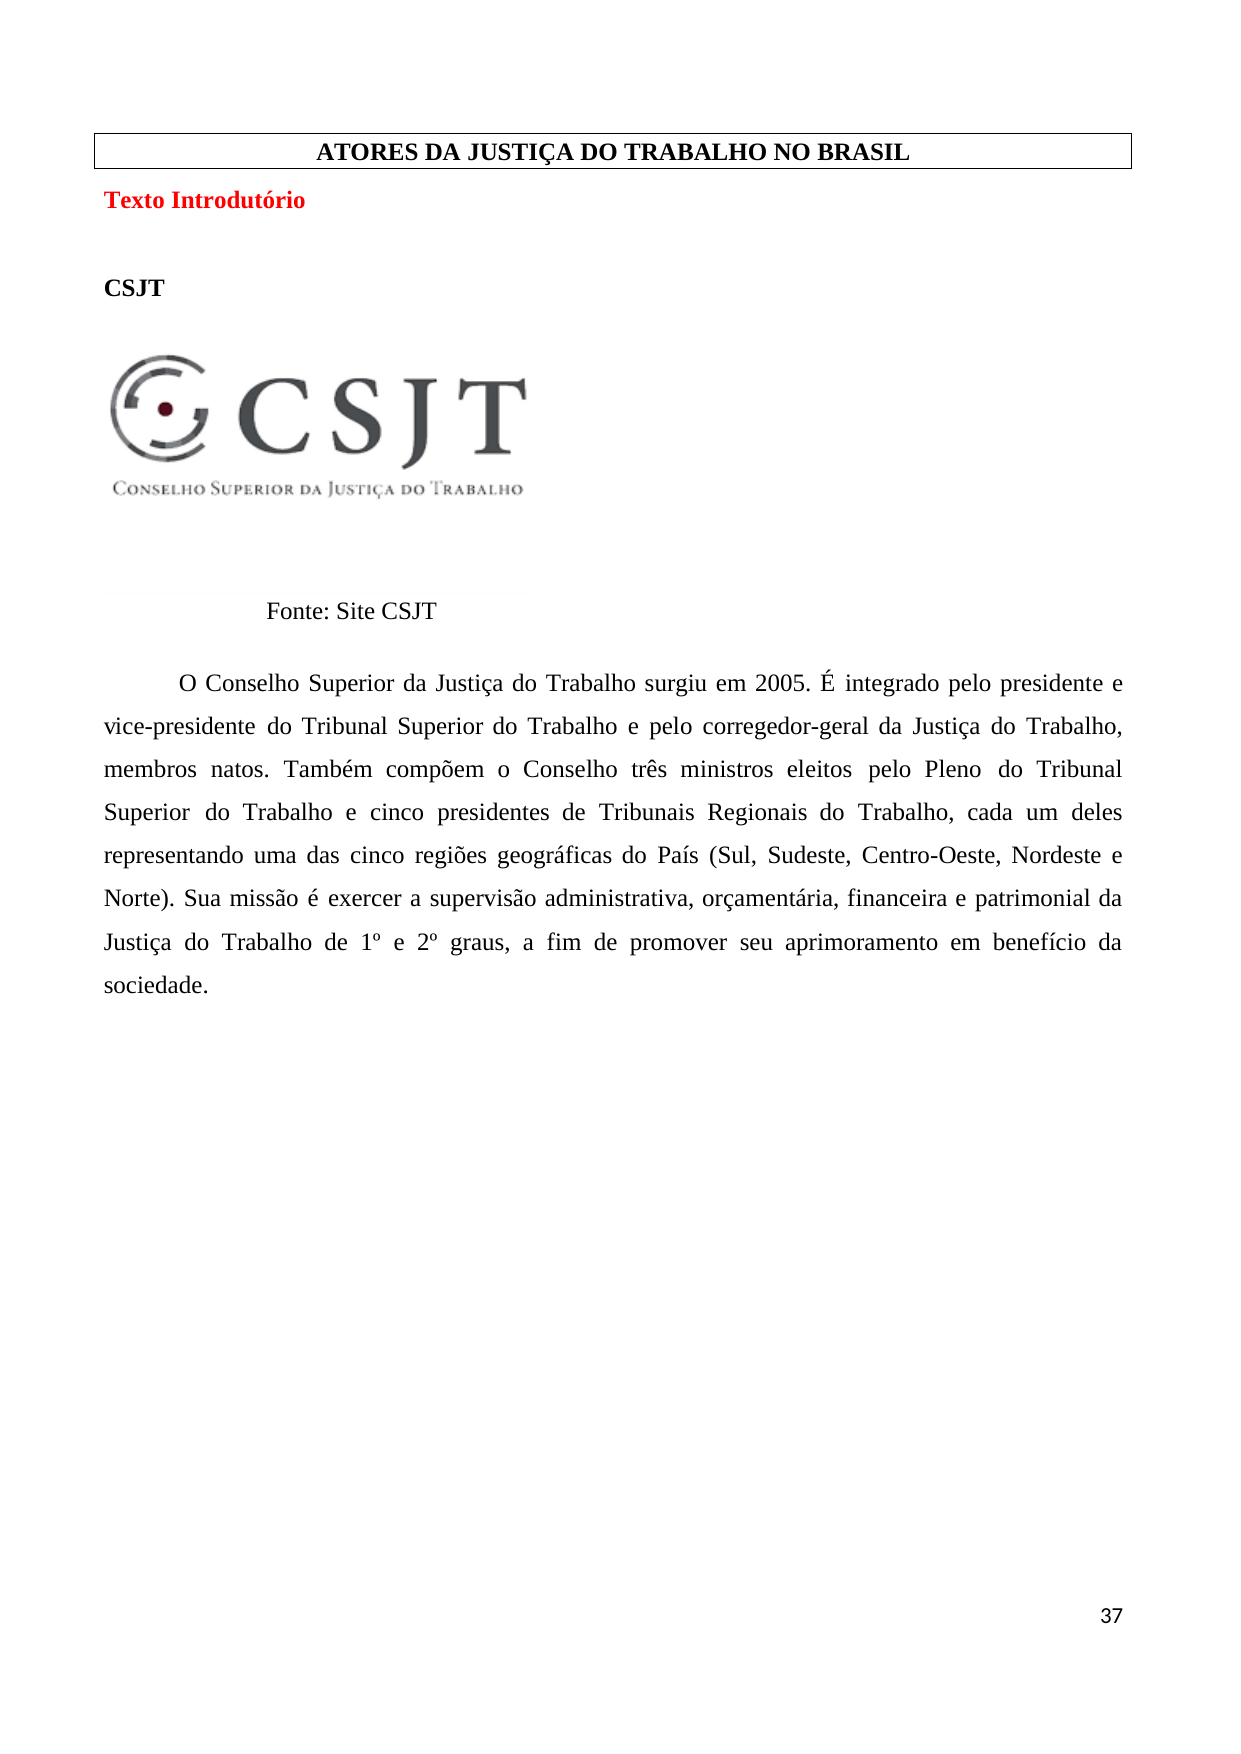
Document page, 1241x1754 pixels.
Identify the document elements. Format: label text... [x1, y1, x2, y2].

text CSJT [103, 272, 1123, 302]
text Texto Introdutório [103, 184, 1123, 214]
picture [103, 316, 536, 595]
text Fonte: Site CSJT [178, 595, 1123, 625]
text ATORES DA JUSTIÇA DO TRABALHO NO BRASIL [95, 134, 1131, 168]
text O Conselho Superior da Justiça do Trabalho surgiu em 2005. É integrado pelo presidente e vice-presidente do Tribunal Superior do Trabalho e pelo corregedor-geral da Justiça do Trabalho, membros natos. Também compõem o Conselho três ministros eleitos pelo Pleno do Tribunal Superior do Trabalho e cinco presidentes de Tribunais Regionais do Trabalho, cada um deles representando uma das cinco regiões geográficas do País (Sul, Sudeste, Centro-Oeste, Nordeste e Norte). Sua missão é exercer a supervisão administrativa, orçamentária, financeira e patrimonial da Justiça do Trabalho de 1º e 2º graus, a fim de promover seu aprimoramento em benefício da sociedade. [103, 668, 1123, 998]
